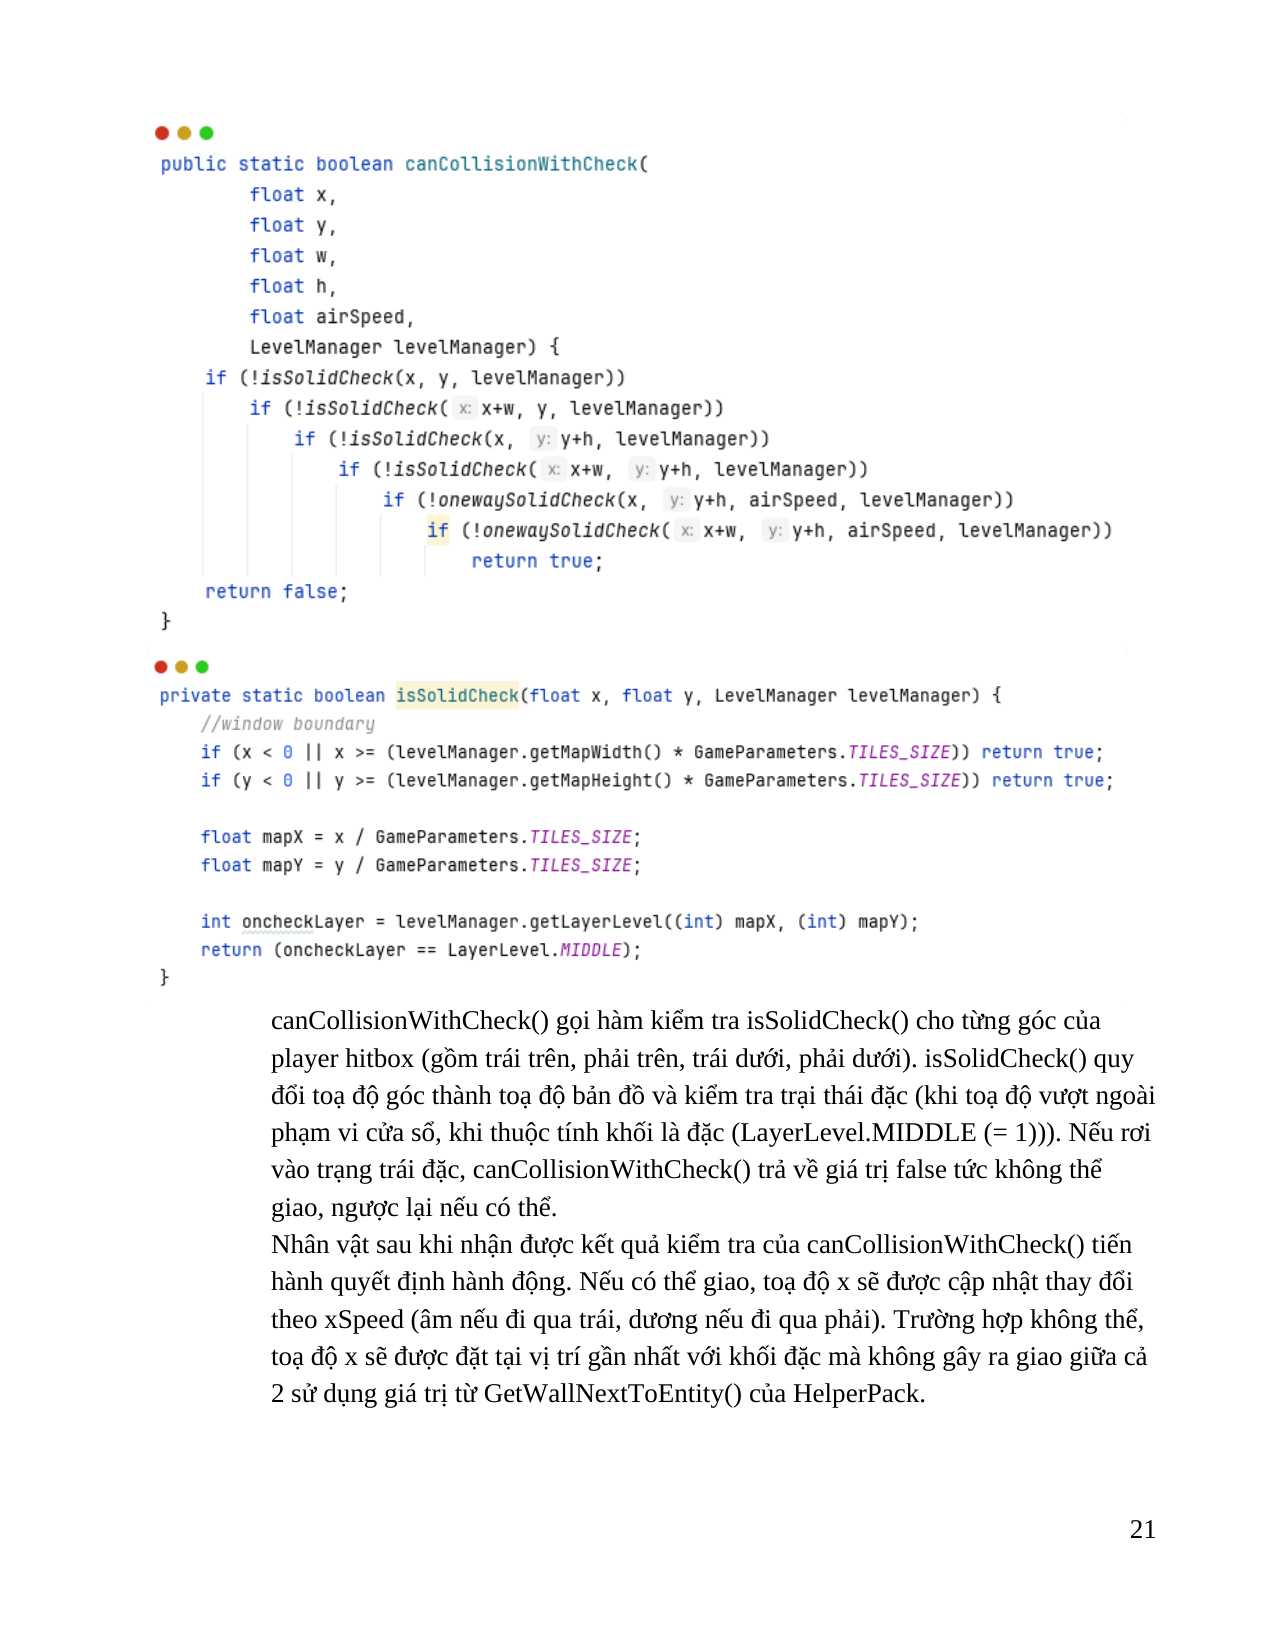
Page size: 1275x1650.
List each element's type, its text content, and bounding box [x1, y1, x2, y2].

picture [147, 653, 1128, 1005]
picture [147, 118, 1128, 651]
list Nhân vật sau khi nhận được kết quả kiểm tra của canCollisionWithCheck() tiến hành quyết định hành động. Nếu có thể giao, toạ độ x sẽ được cập nhật thay đổi theo xSpeed (âm nếu đi qua trái, dương nếu đi qua phải). Trường hợp không thể, toạ độ x sẽ được đặt tại vị trí gần nhất với khối đặc mà không gây ra giao giữa cả 2 sử dụng giá trị từ GetWallNextToEntity() của HelperPack. [271, 1228, 1156, 1408]
